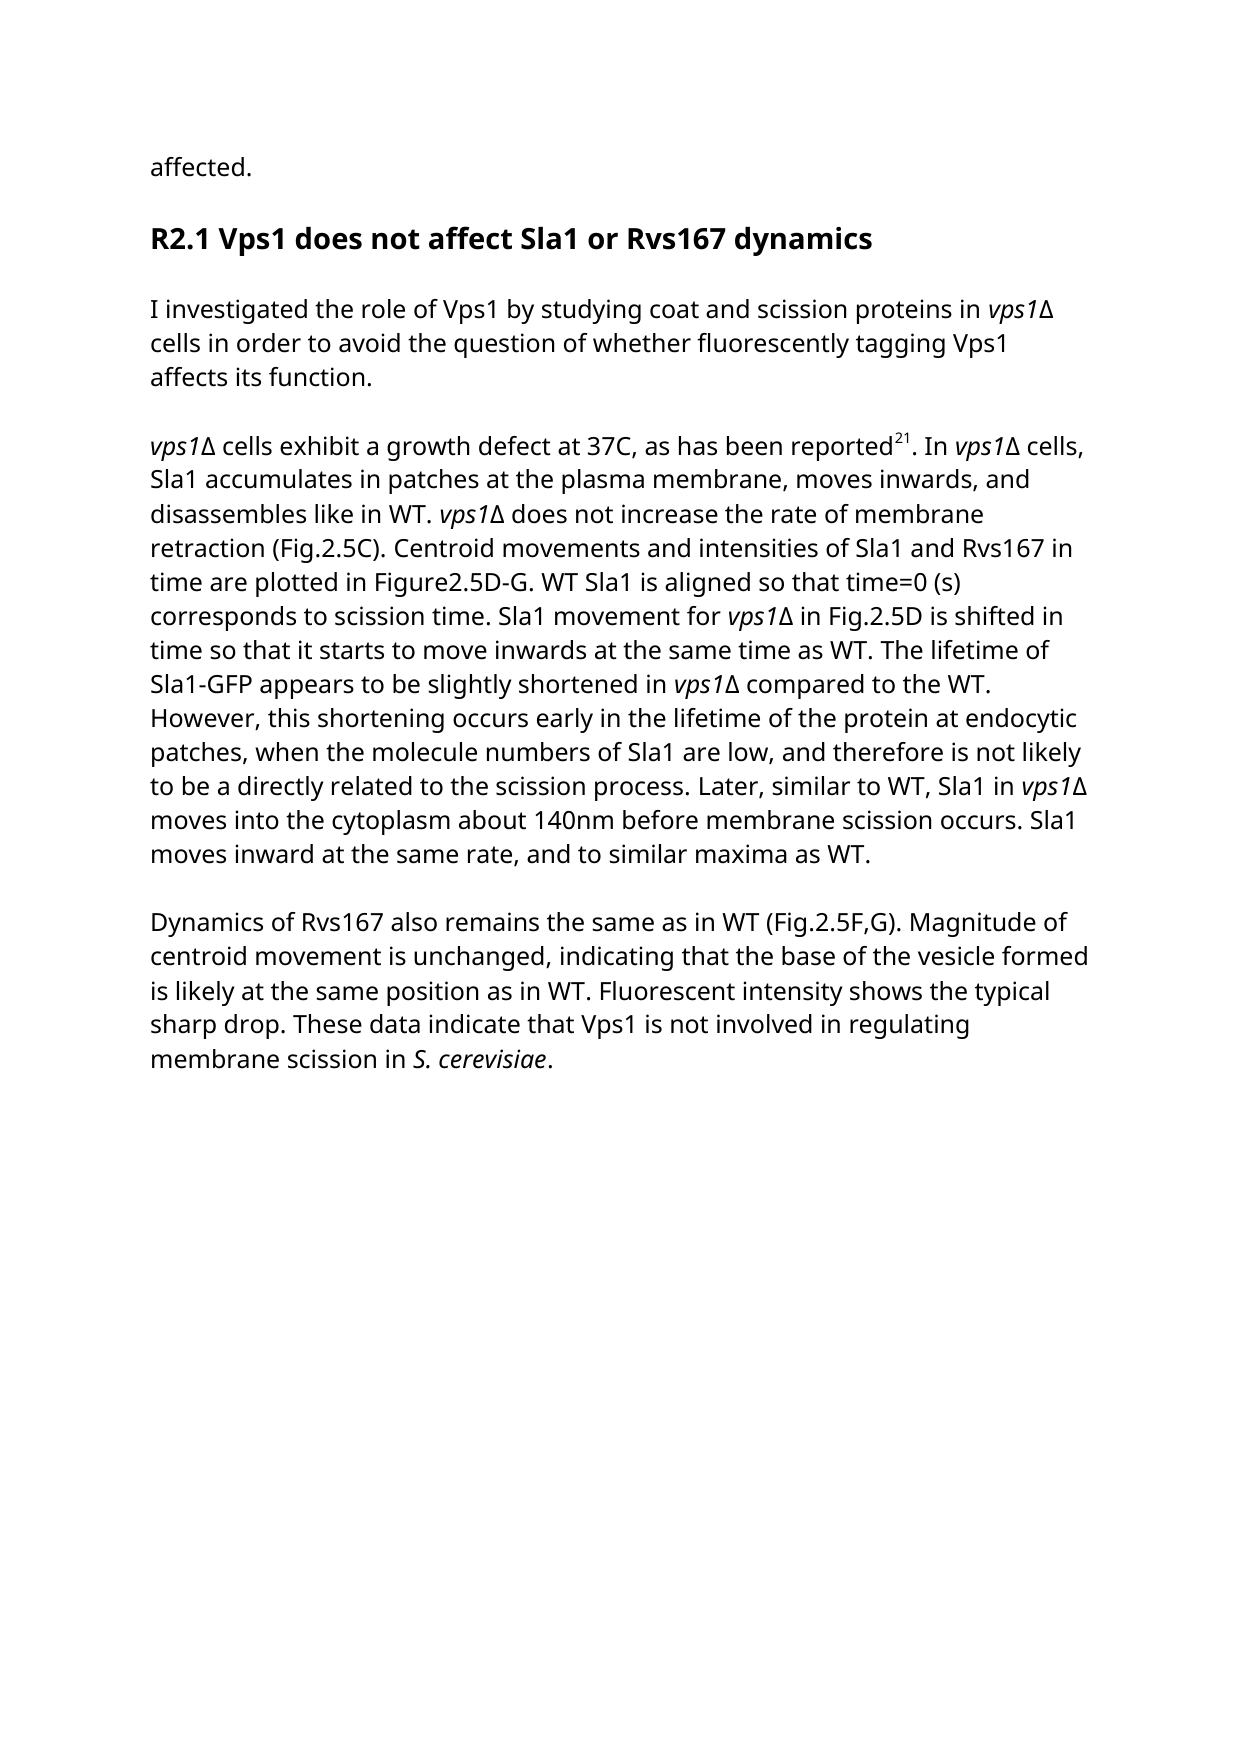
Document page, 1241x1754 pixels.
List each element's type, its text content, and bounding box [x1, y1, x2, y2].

text R2.1 Vps1 does not affect Sla1 or Rvs167 dynamics [150, 218, 1090, 258]
text Dynamics of Rvs167 also remains the same as in WT (Fig.2.5F,G). Magnitude of centroid movement is unchanged, indicating that the base of the vesicle formed is likely at the same position as in WT. Fluorescent intensity shows the typical sharp drop. These data indicate that Vps1 is not involved in regulating membrane scission in S. cerevisiae. [150, 905, 1090, 1075]
text I investigated the role of Vps1 by studying coat and scission proteins in vps1Δ cells in order to avoid the question of whether fluorescently tagging Vps1 affects its function. [150, 292, 1090, 394]
text vps1Δ cells exhibit a growth defect at 37C, as has been reported21. In vps1Δ cells, Sla1 accumulates in patches at the plasma membrane, moves inwards, and disassembles like in WT. vps1Δ does not increase the rate of membrane retraction (Fig.2.5C). Centroid movements and intensities of Sla1 and Rvs167 in time are plotted in Figure2.5D-G. WT Sla1 is aligned so that time=0 (s) corresponds to scission time. Sla1 movement for vps1Δ in Fig.2.5D is shifted in time so that it starts to move inwards at the same time as WT. The lifetime of Sla1-GFP appears to be slightly shortened in vps1Δ compared to the WT. However, this shortening occurs early in the lifetime of the protein at endocytic patches, when the molecule numbers of Sla1 are low, and therefore is not likely to be a directly related to the scission process. Later, similar to WT, Sla1 in vps1Δ moves into the cytoplasm about 140nm before membrane scission occurs. Sla1 moves inward at the same rate, and to similar maxima as WT. [150, 428, 1090, 871]
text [150, 150, 1090, 184]
